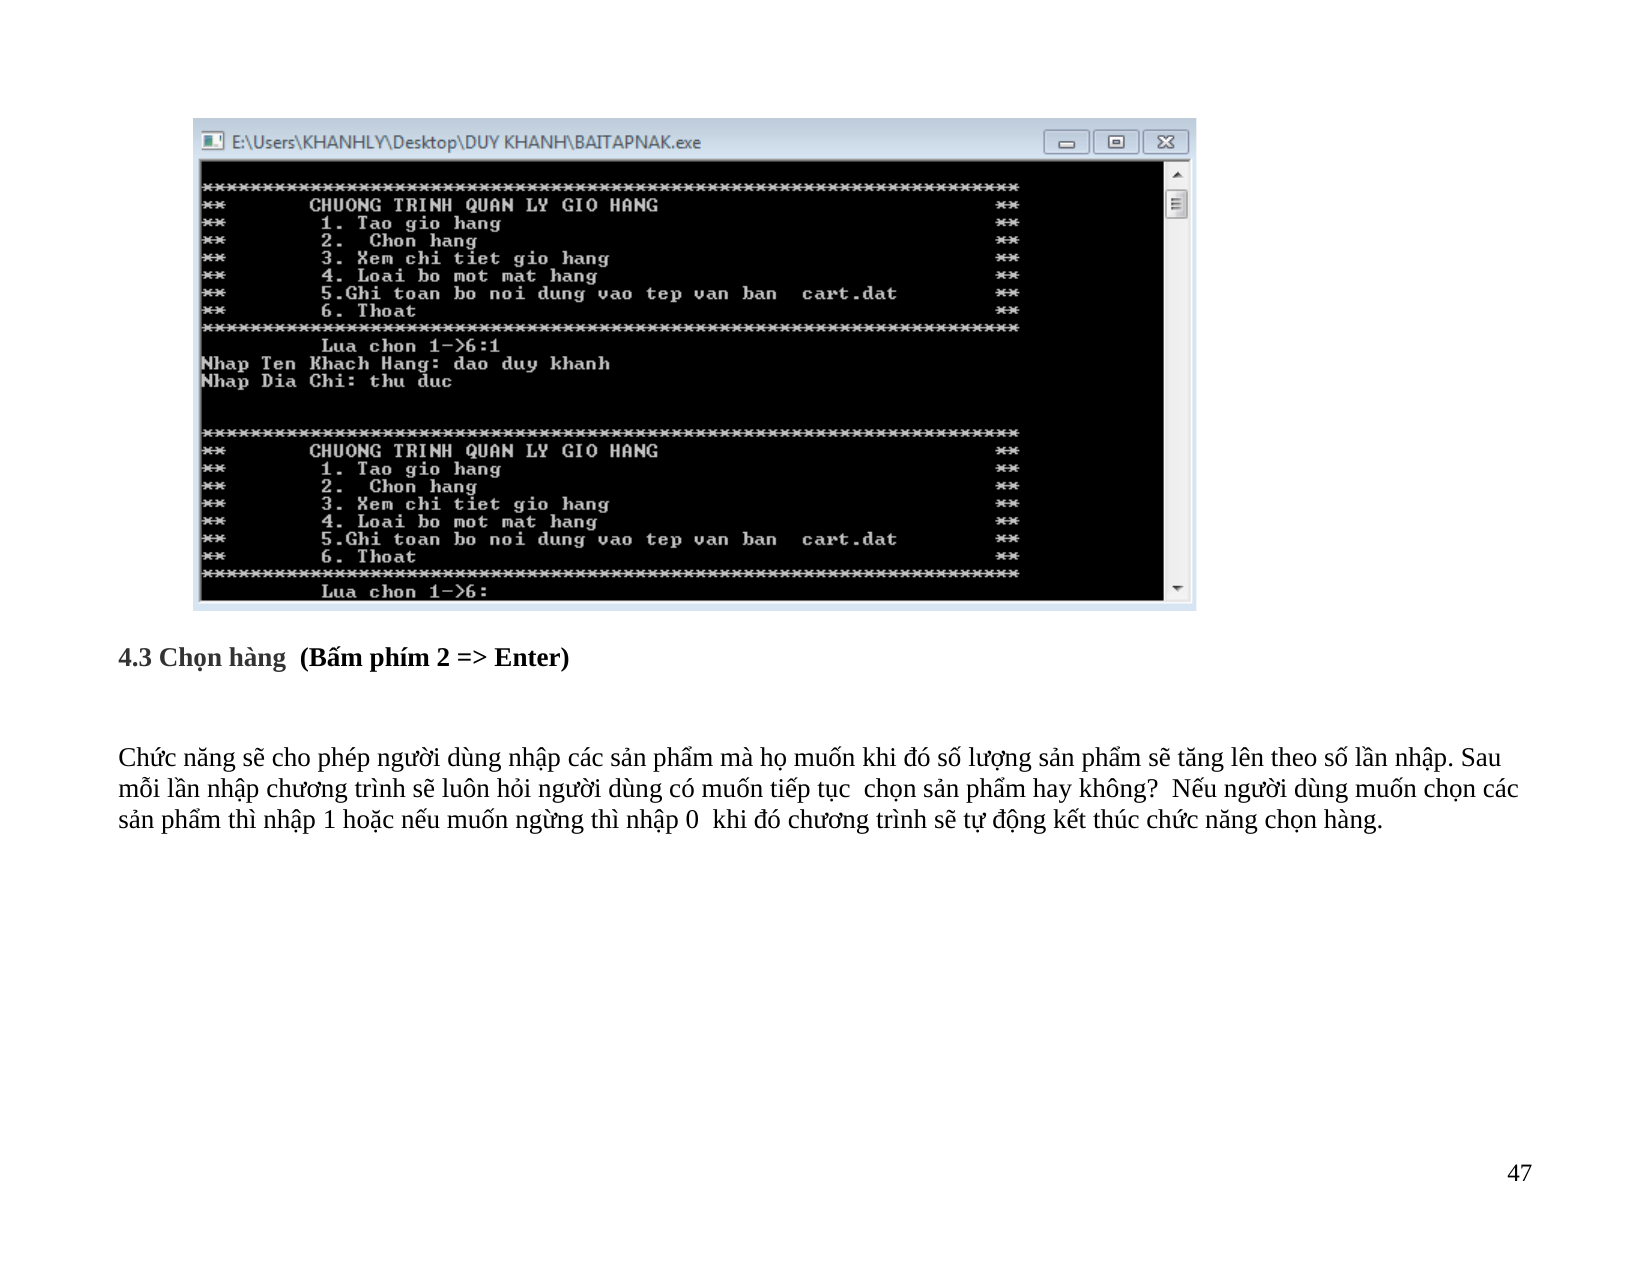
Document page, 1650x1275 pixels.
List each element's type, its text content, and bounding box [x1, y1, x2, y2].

text 4.3 Chọn hàng (Bấm phím 2 => Enter) [299, 641, 1532, 673]
picture [193, 118, 1197, 611]
text Chức năng sẽ cho phép người dùng nhập các sản phẩm mà họ muốn khi đó số lượng sản phẩm sẽ tăng lên theo số lần nhập. Sau mỗi lần nhập chương trình sẽ luôn hỏi người dùng có muốn tiếp tục chọn sản phẩm hay không? Nếu người dùng muốn chọn các sản phẩm thì nhập 1 hoặc nếu muốn ngừng thì nhập 0 khi đó chương trình sẽ tự động kết thúc chức năng chọn hàng. [118, 741, 1532, 834]
